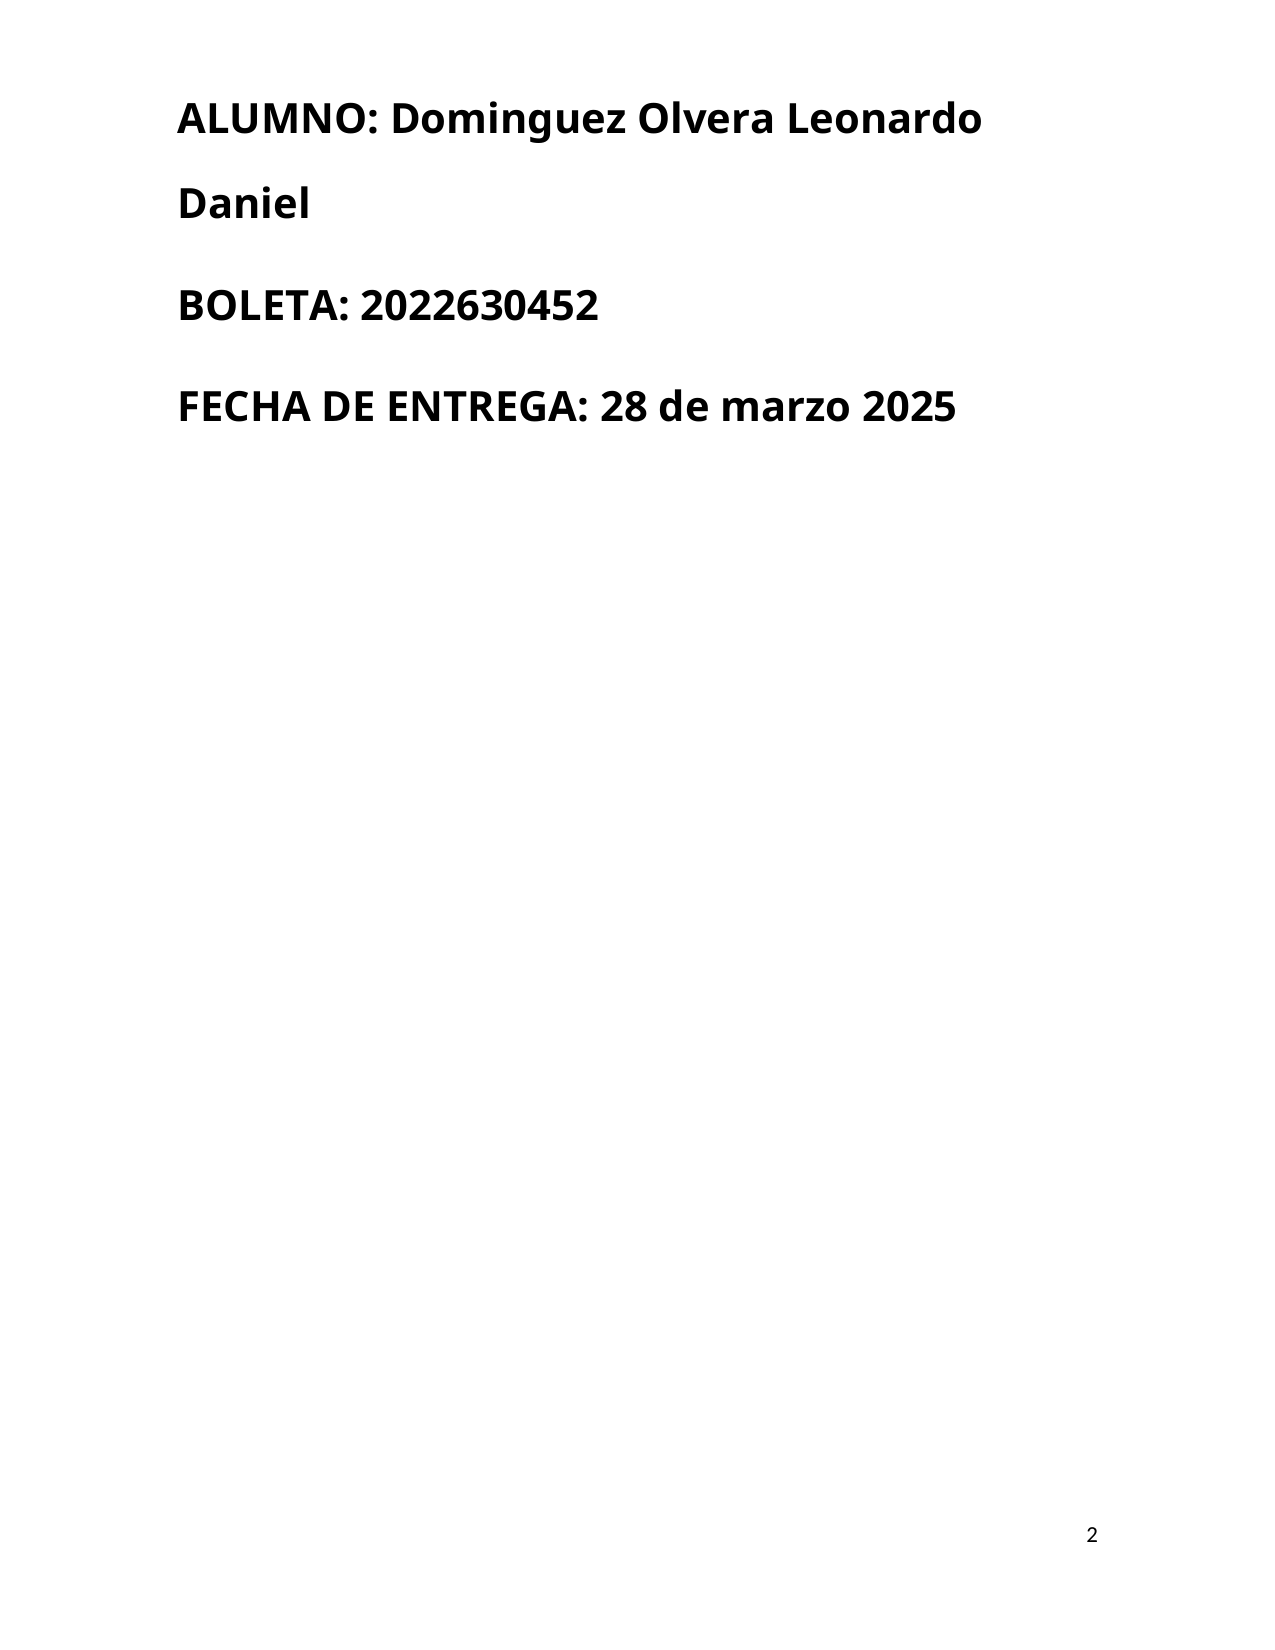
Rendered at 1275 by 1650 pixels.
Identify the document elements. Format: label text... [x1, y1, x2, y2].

text FECHA DE ENTREGA: 28 de marzo 2025 [177, 377, 1098, 434]
text BOLETA: 2022630452 [177, 276, 1098, 332]
text ALUMNO: Dominguez Olvera Leonardo Daniel [177, 89, 1098, 231]
